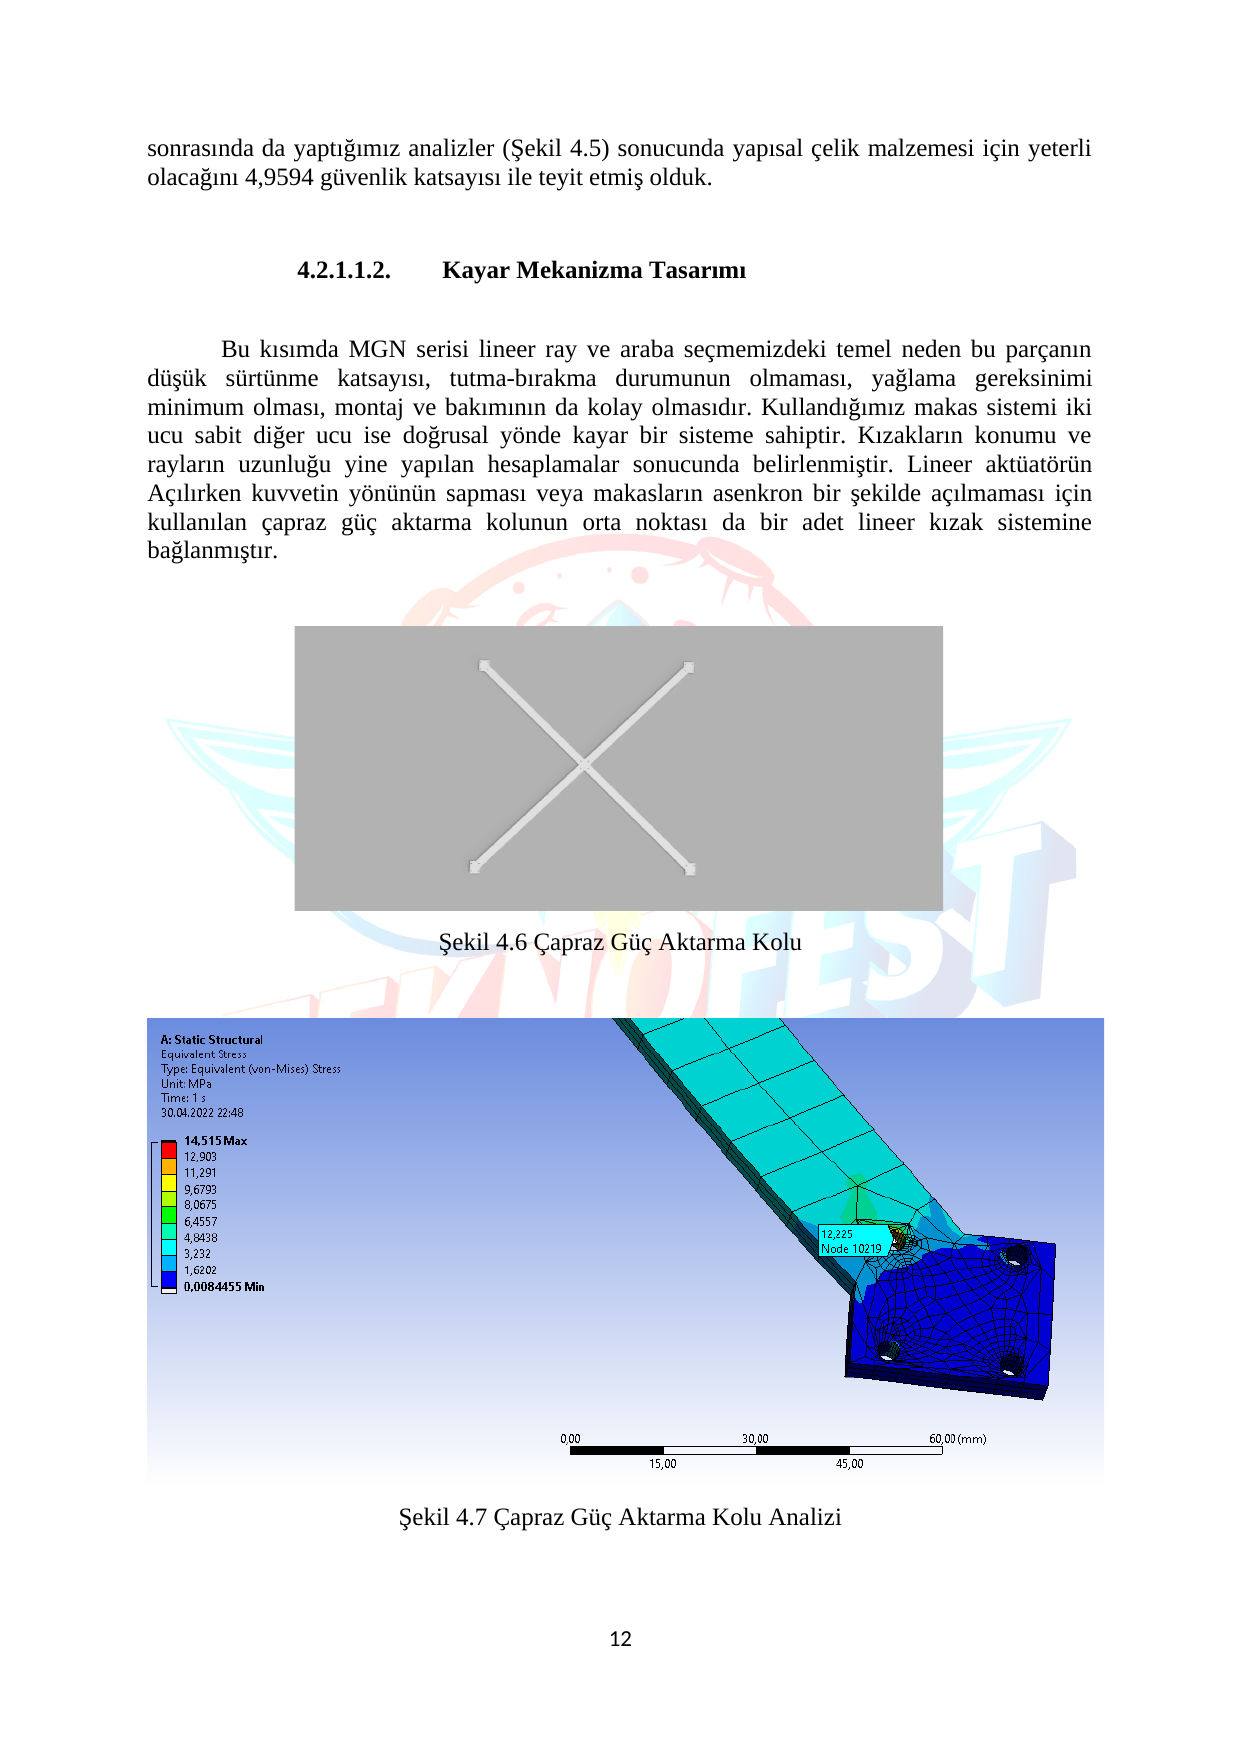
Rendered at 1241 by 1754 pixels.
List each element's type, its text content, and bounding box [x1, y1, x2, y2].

picture [294, 626, 944, 911]
picture [147, 1018, 1105, 1486]
text Şekil 4.7 Çapraz Güç Aktarma Kolu Analizi [147, 1502, 1093, 1531]
subtitle Kayar Mekanizma Tasarımı [297, 255, 1093, 284]
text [147, 133, 1093, 191]
text Şekil 4.6 Çapraz Güç Aktarma Kolu [147, 927, 1093, 956]
text Bu kısımda MGN serisi lineer ray ve araba seçmemizdeki temel neden bu parçanın düşük sürtünme katsayısı, tutma-bırakma durumunun olmaması, yağlama gereksinimi minimum olması, montaj ve bakımının da kolay olmasıdır. Kullandığımız makas sistemi iki ucu sabit diğer ucu ise doğrusal yönde kayar bir sisteme sahiptir. Kızakların konumu ve rayların uzunluğu yine yapılan hesaplamalar sonucunda belirlenmiştir. Lineer aktüatörün Açılırken kuvvetin yönünün sapması veya makasların asenkron bir şekilde açılmaması için kullanılan çapraz güç aktarma kolunun orta noktası da bir adet lineer kızak sistemine bağlanmıştır. [147, 334, 1093, 564]
